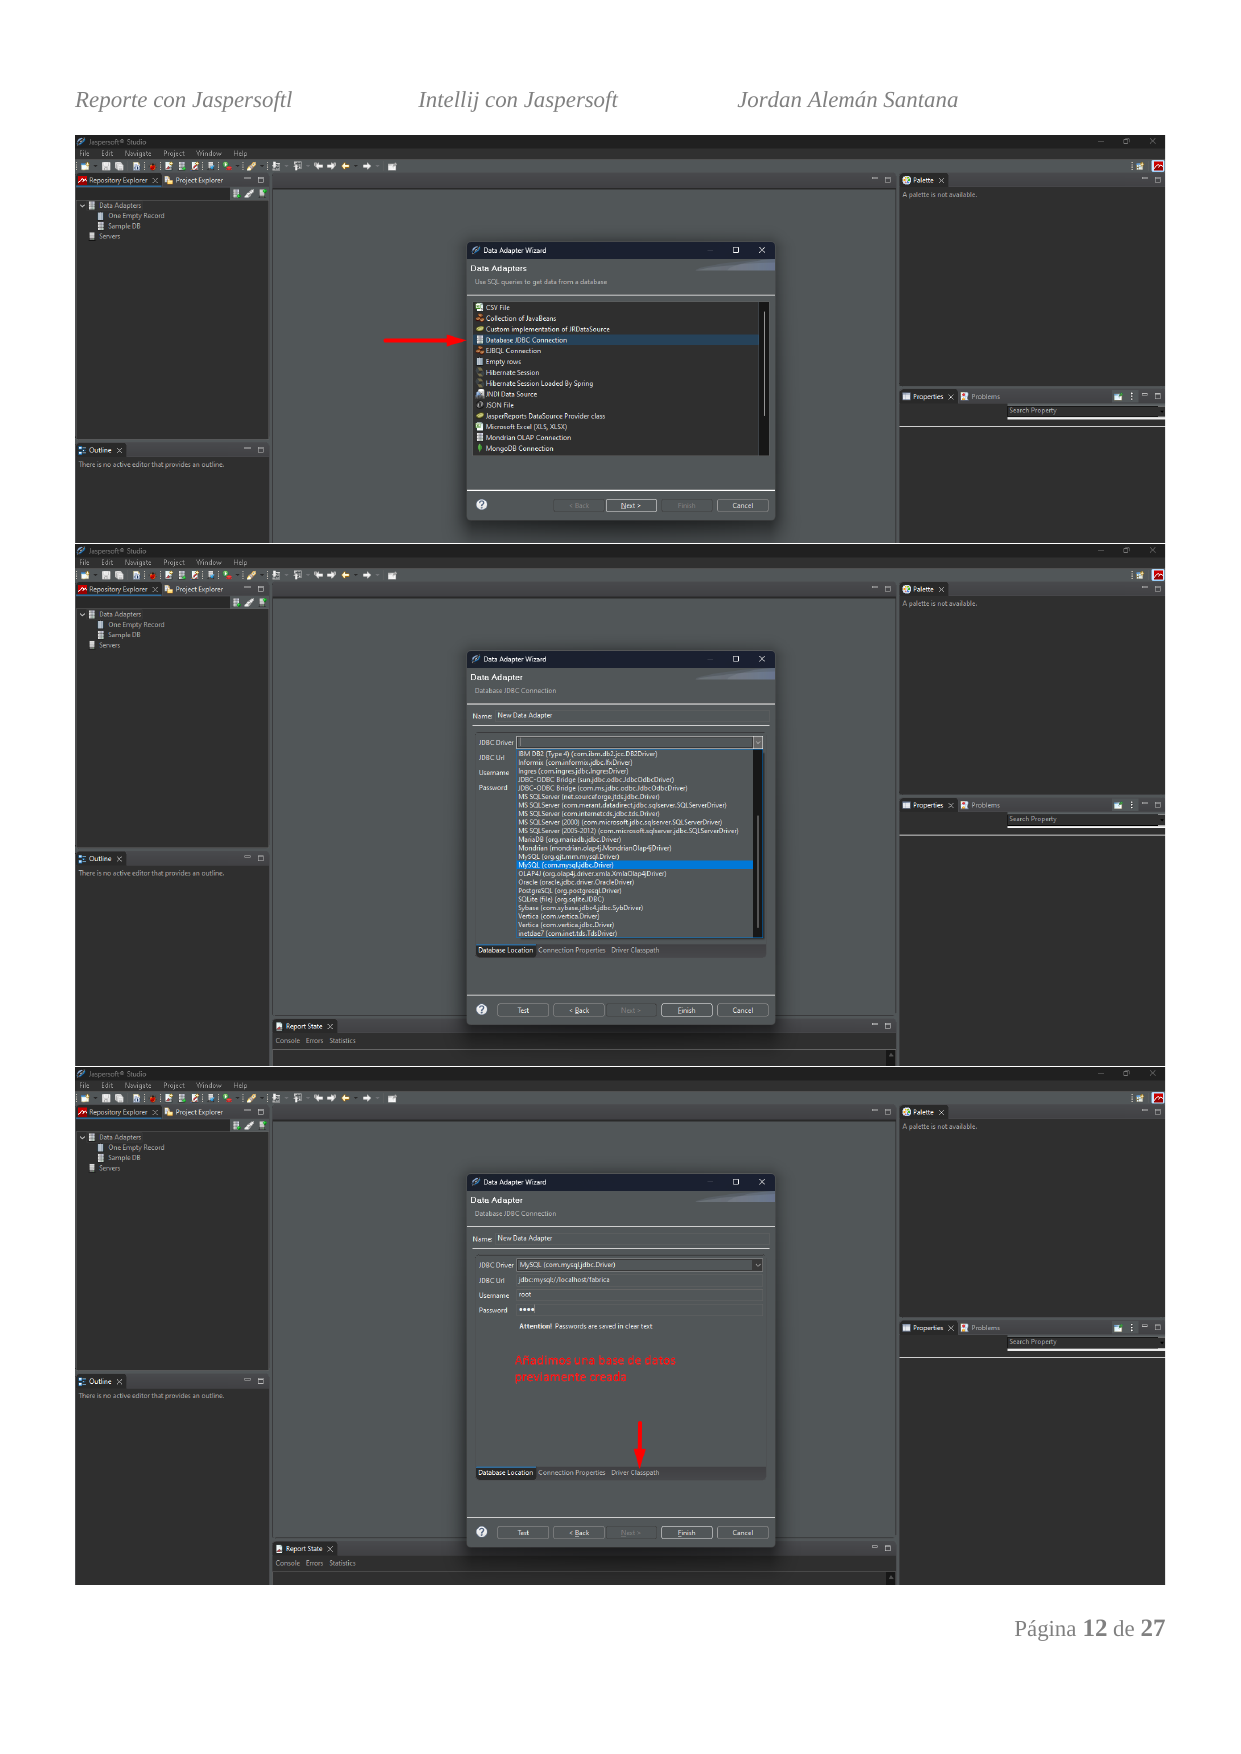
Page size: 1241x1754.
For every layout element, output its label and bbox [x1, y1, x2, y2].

picture [75, 1067, 1166, 1585]
picture [75, 544, 1166, 1066]
picture [75, 135, 1166, 543]
